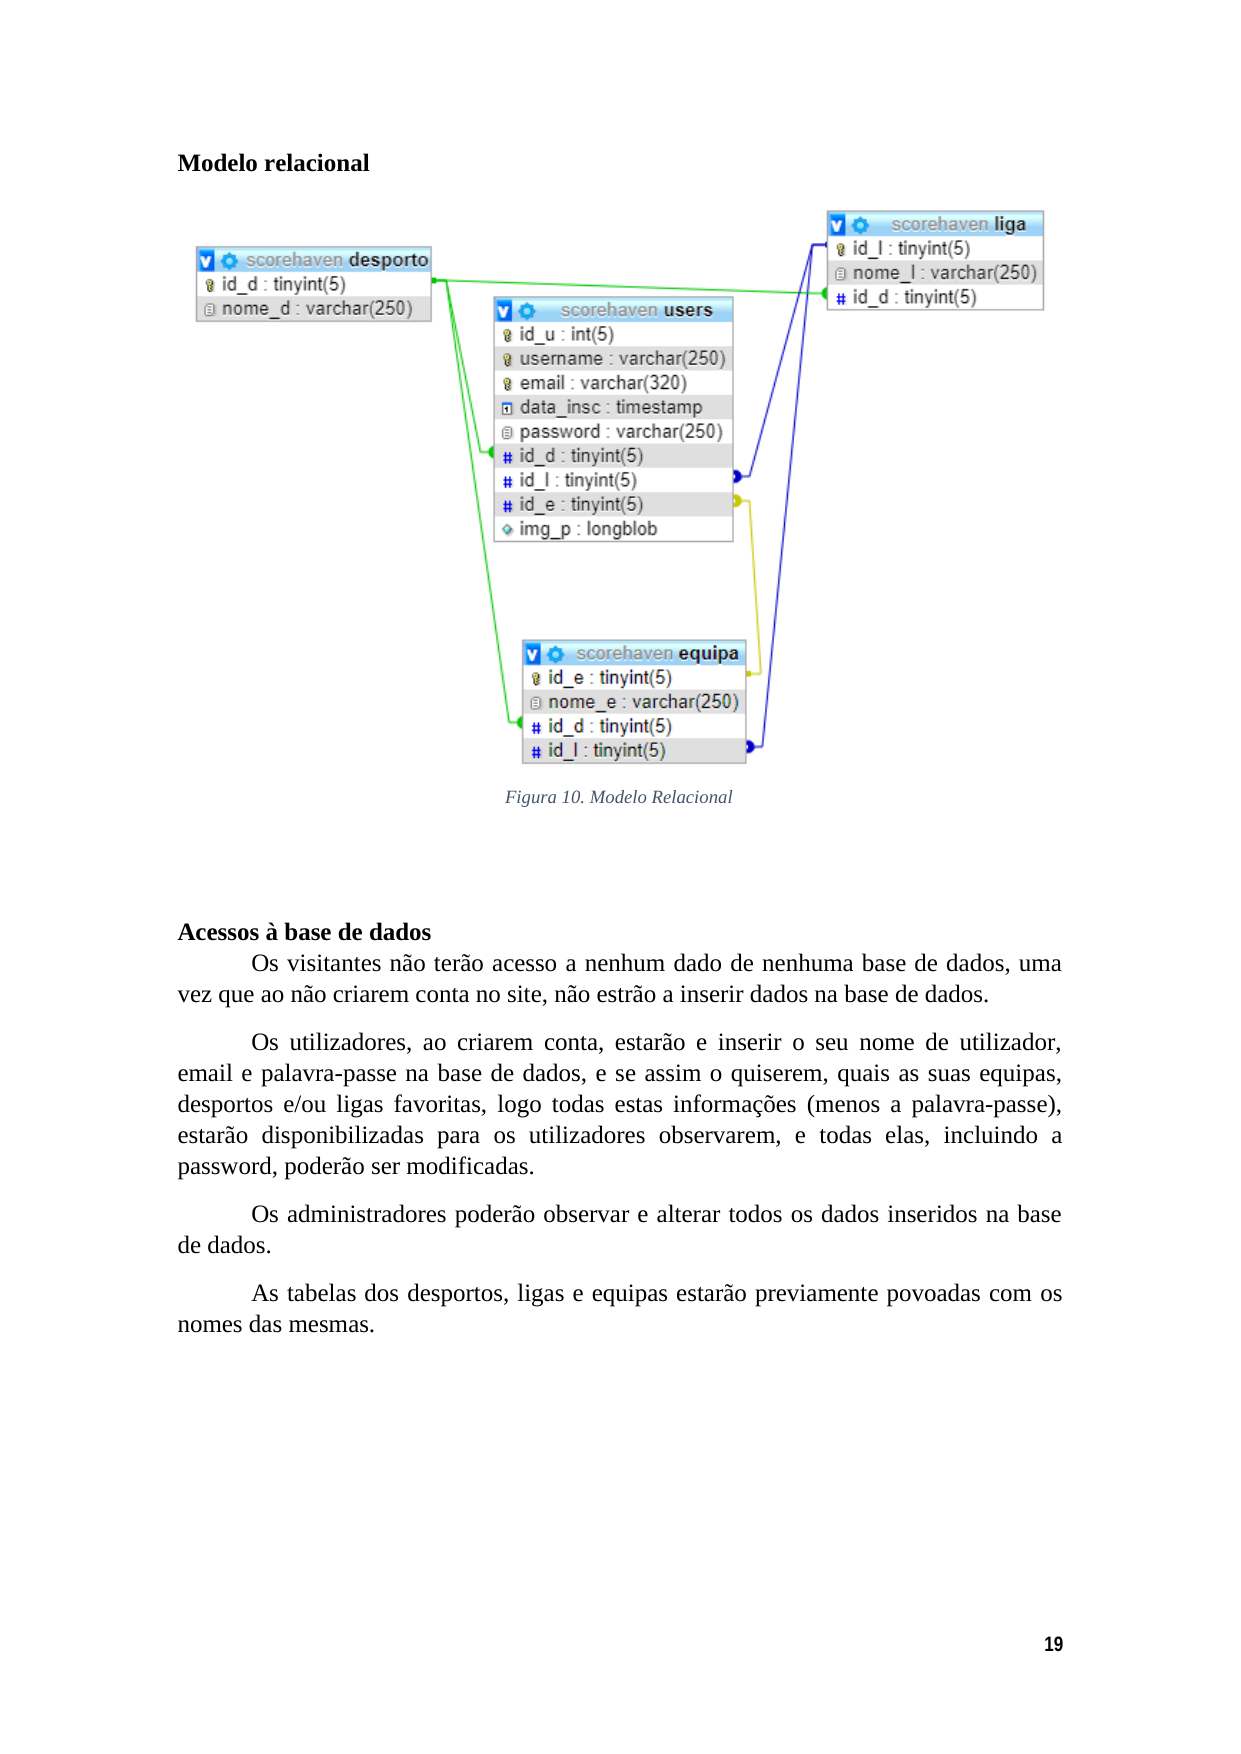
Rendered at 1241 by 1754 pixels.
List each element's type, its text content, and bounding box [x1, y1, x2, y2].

text As tabelas dos desportos, ligas e equipas estarão previamente povoadas com os nomes das mesmas. [177, 1278, 1063, 1338]
subtitle Modelo relacional [177, 148, 1063, 176]
subtitle Acessos à base de dados [177, 917, 1063, 946]
picture [176, 192, 1063, 777]
text Os utilizadores, ao criarem conta, estarão e inserir o seu nome de utilizador, email e palavra-passe na base de dados, e se assim o quiserem, quais as suas equipas, desportos e/ou ligas favoritas, logo todas estas informações (menos a palavra-passe), estarão disponibilizadas para os utilizadores observarem, e todas elas, incluindo a password, poderão ser modificadas. [177, 1027, 1063, 1180]
text Os administradores poderão observar e alterar todos os dados inseridos na base de dados. [177, 1199, 1063, 1259]
text Os visitantes não terão acesso a nenhum dado de nenhuma base de dados, uma vez que ao não criarem conta no site, não estrão a inserir dados na base de dados. [177, 948, 1063, 1008]
